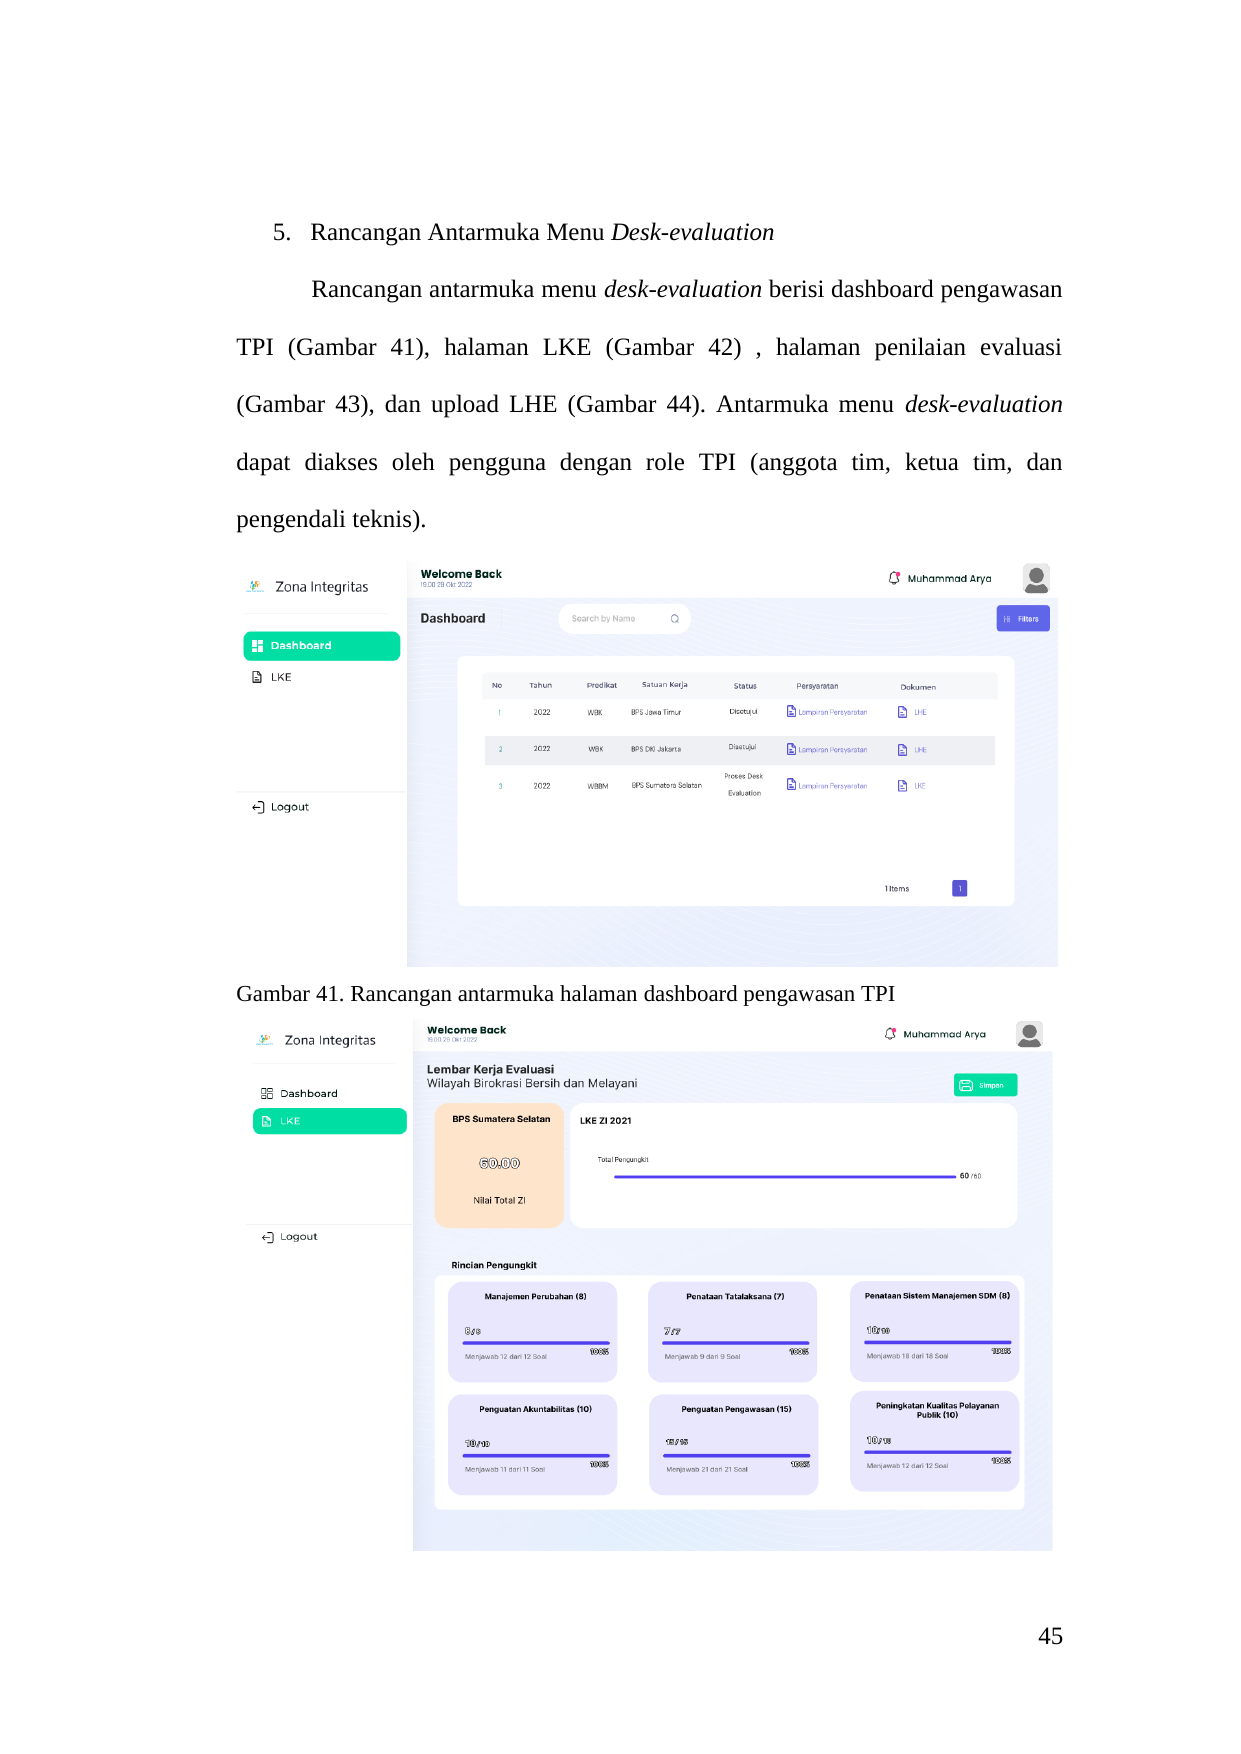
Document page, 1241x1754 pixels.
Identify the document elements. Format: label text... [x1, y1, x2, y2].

picture [246, 1019, 1053, 1551]
text Gambar 41. Rancangan antarmuka halaman dashboard pengawasan TPI [236, 979, 1063, 1006]
list Rancangan Antarmuka Menu Desk-evaluation [273, 217, 1063, 245]
picture [236, 561, 1059, 967]
text Rancangan antarmuka menu desk-evaluation berisi dashboard pengawasan TPI (Gambar 41), halaman LKE (Gambar 42) , halaman penilaian evaluasi (Gambar 43), dan upload LHE (Gambar 44). Antarmuka menu desk-evaluation dapat diakses oleh pengguna dengan role TPI (anggota tim, ketua tim, dan pengendali teknis). [236, 274, 1063, 533]
